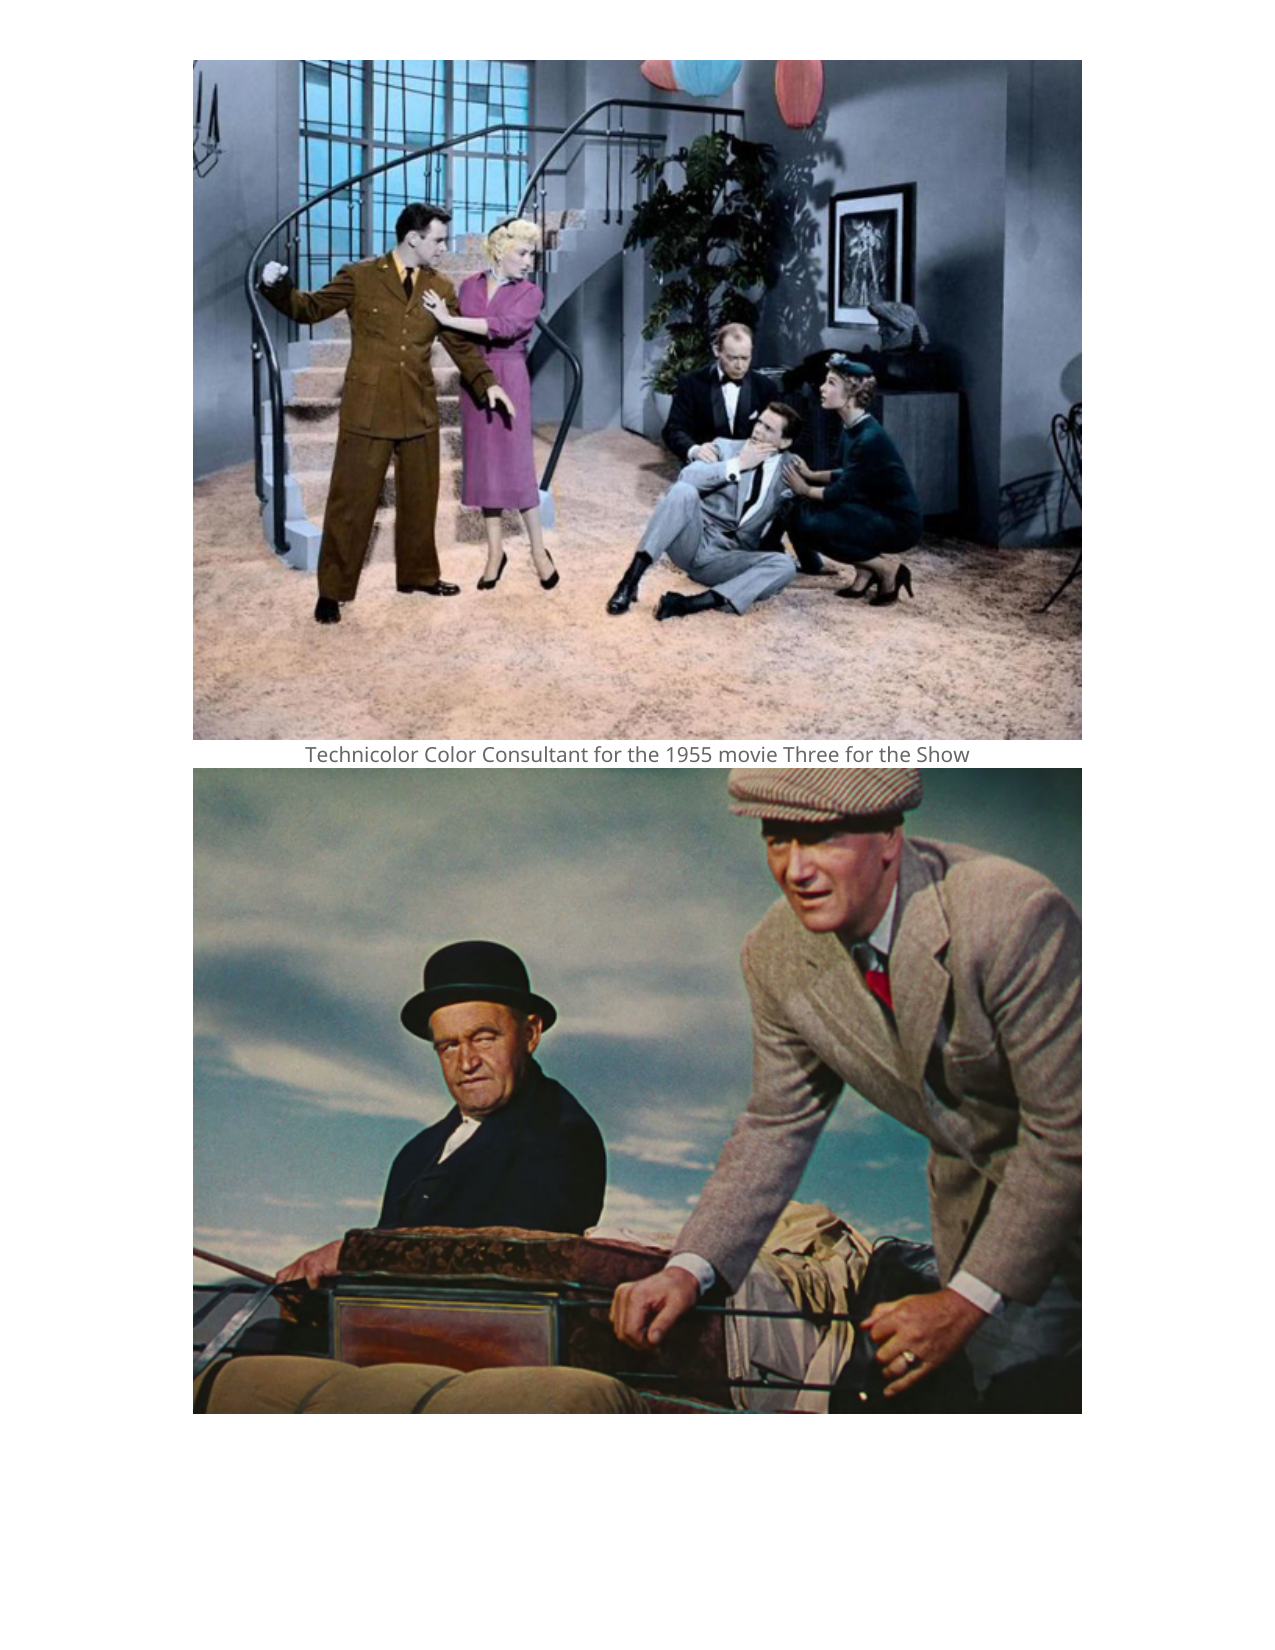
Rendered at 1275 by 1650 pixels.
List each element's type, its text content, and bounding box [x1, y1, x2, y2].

picture [193, 60, 1082, 740]
picture [193, 768, 1082, 1414]
text Technicolor Color Consultant for the 1955 movie Three for the Show [60, 740, 1215, 768]
